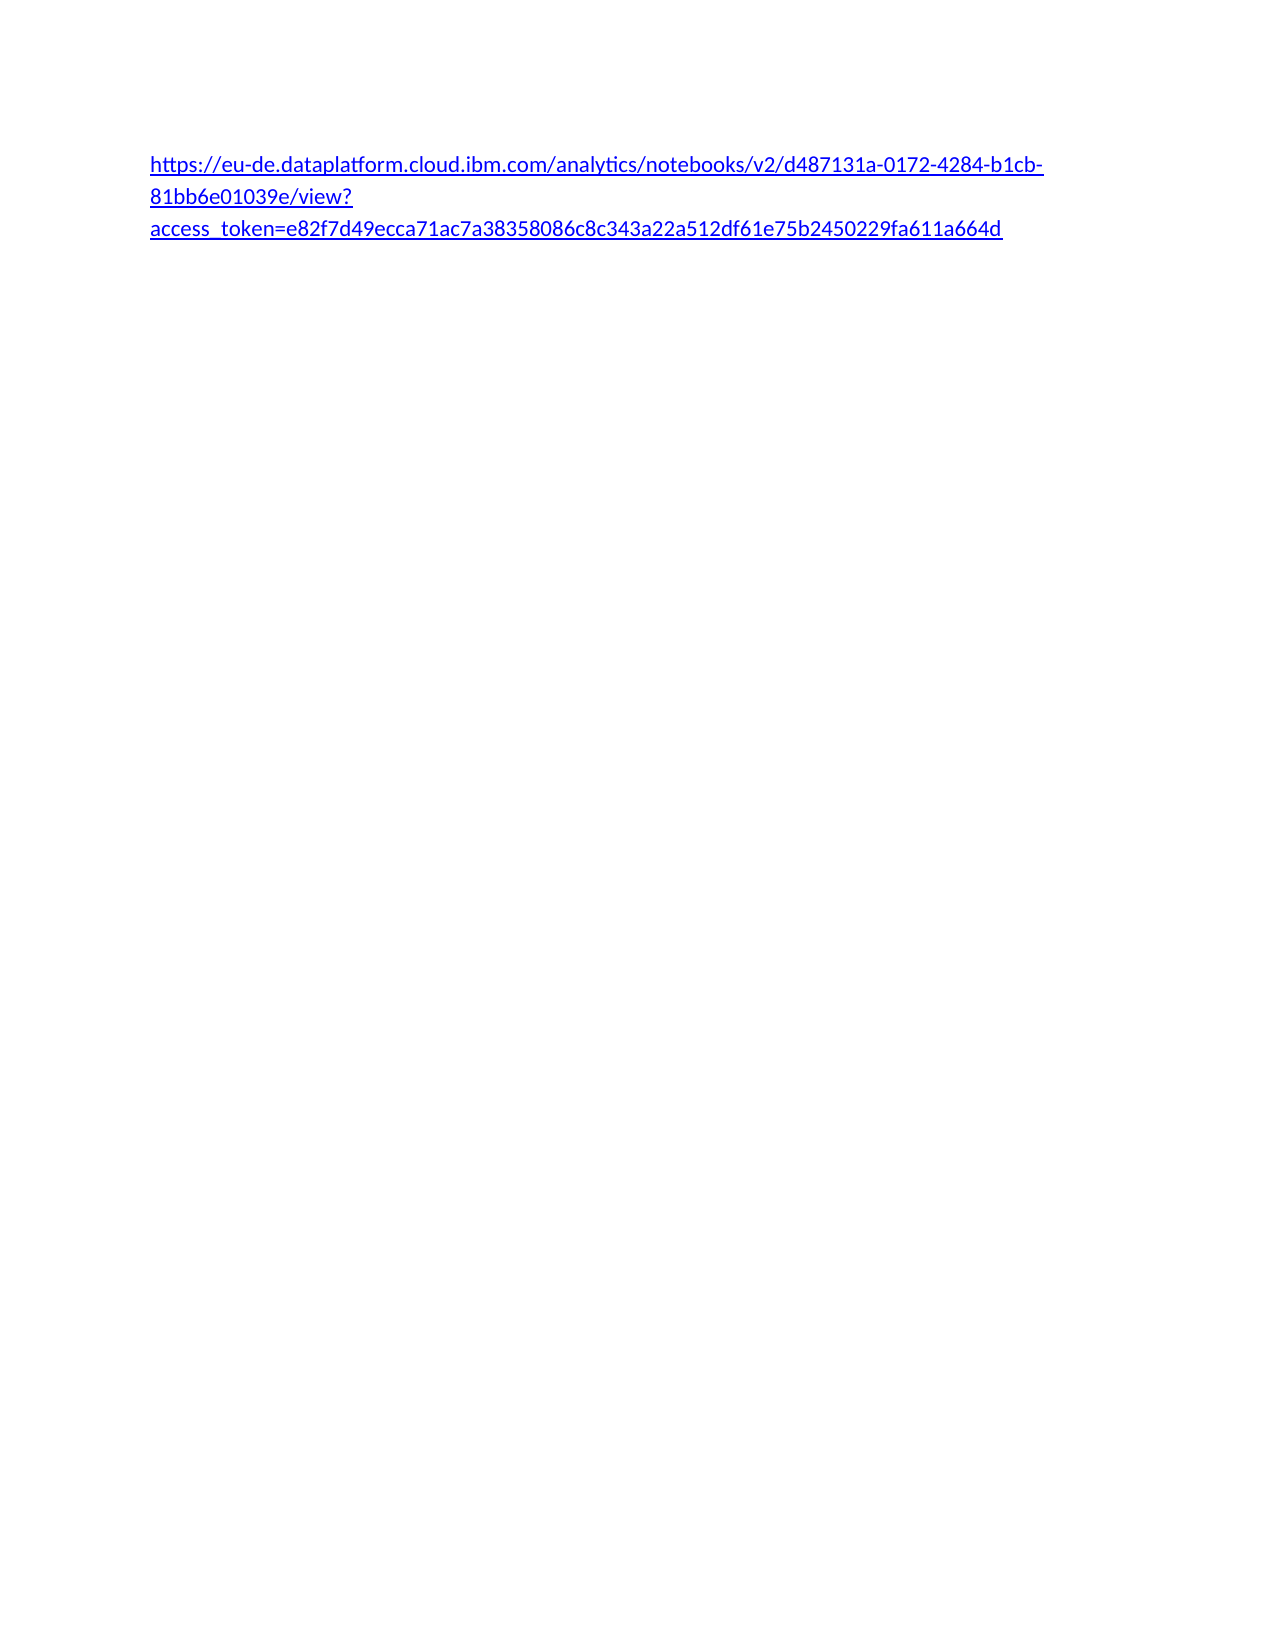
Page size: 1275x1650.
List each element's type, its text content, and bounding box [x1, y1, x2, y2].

text https://eu-de.dataplatform.cloud.ibm.com/analytics/notebooks/v2/d487131a-0172-4284-b1cb-81bb6e01039e/view?access_token=e82f7d49ecca71ac7a38358086c8c343a22a512df61e75b2450229fa611a664d [150, 150, 1125, 242]
